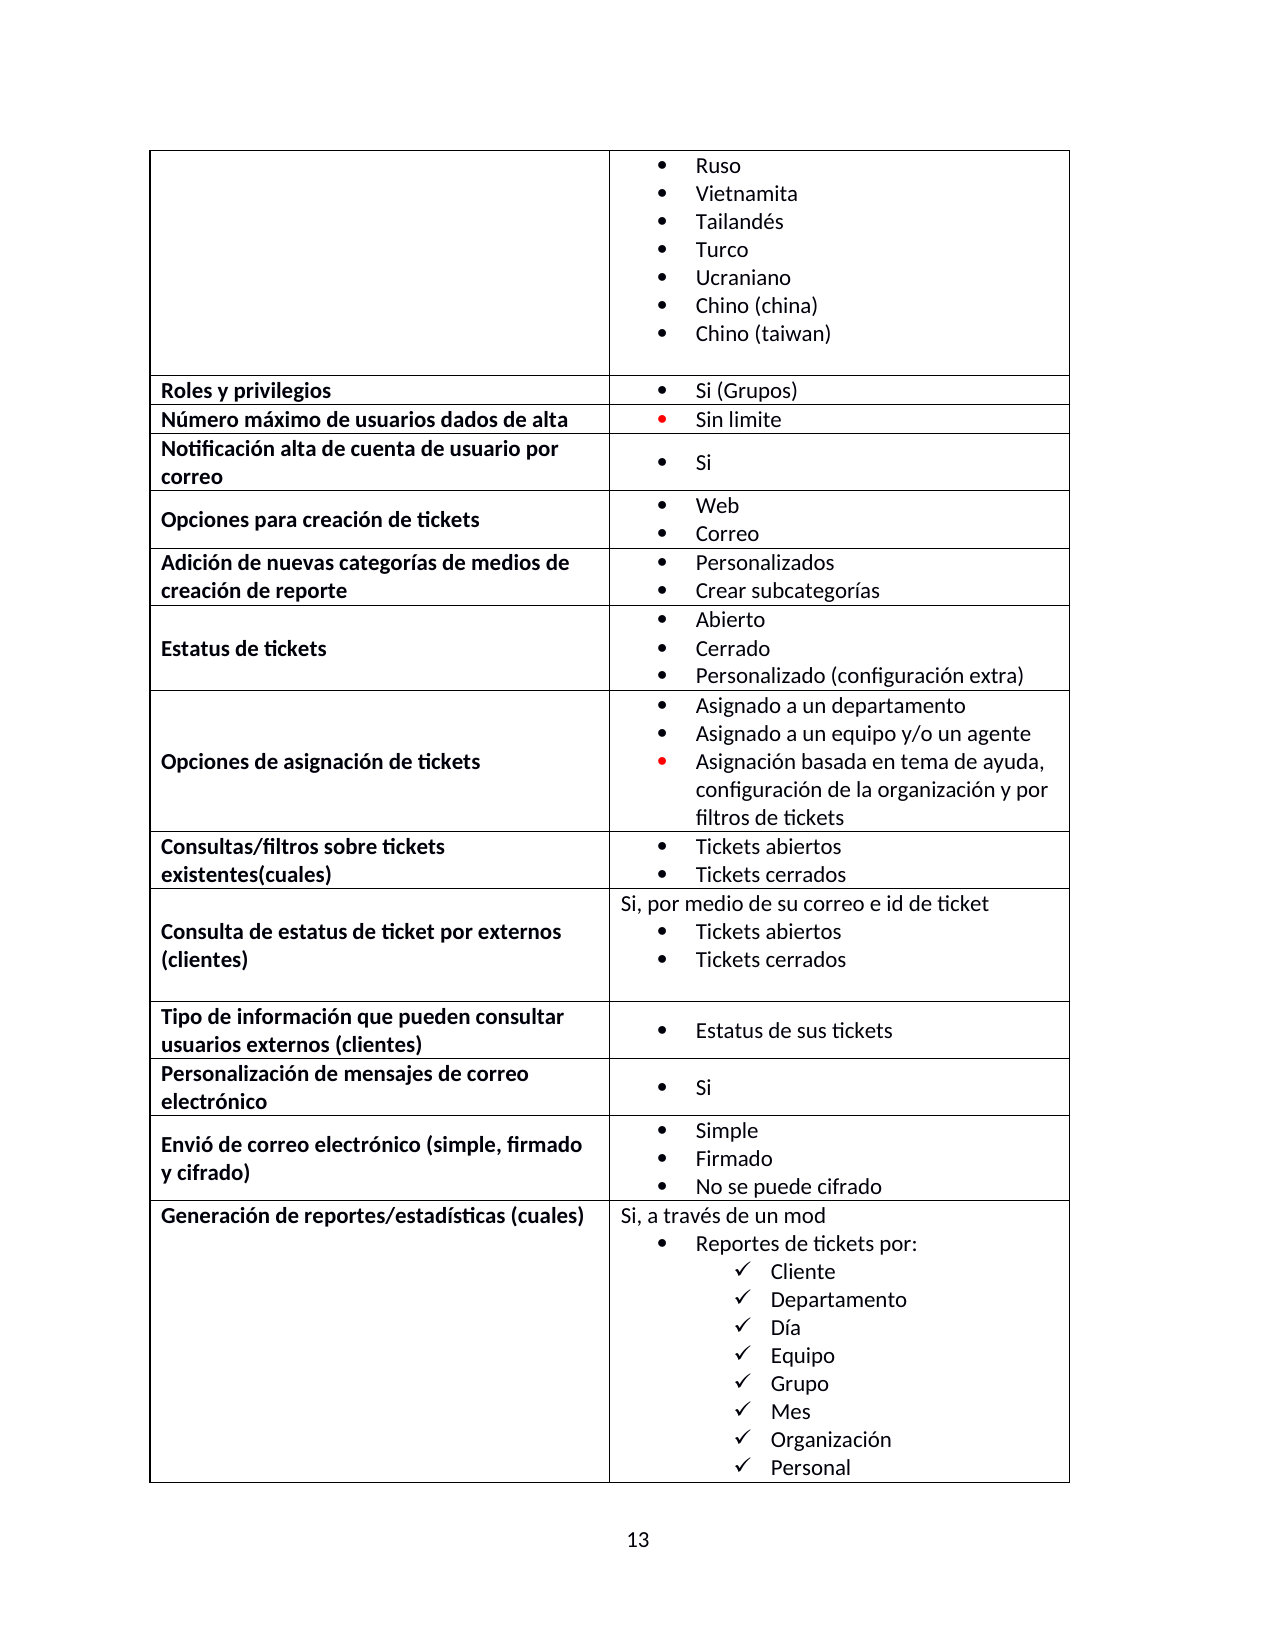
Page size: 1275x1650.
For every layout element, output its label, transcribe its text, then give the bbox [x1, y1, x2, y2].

table_cell Estatus de tickets [151, 606, 609, 690]
table_cell Si, por medio de su correo e id de ticket Tickets abiertos Tickets cerrados [610, 889, 1069, 1001]
table_cell Opciones para creación de tickets [151, 491, 609, 547]
table_cell Opciones de asignación de tickets [151, 691, 609, 831]
table_cell Envió de correo electrónico (simple, firmado y cifrado) [151, 1116, 609, 1200]
table_cell Asignado a un departamento Asignado a un equipo y/o un agente Asignación basada en tema de ayuda, configuración de la organización y por filtros de tickets [610, 691, 1069, 831]
table_cell Tipo de información que pueden consultar usuarios externos (clientes) [151, 1002, 609, 1058]
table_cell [151, 151, 609, 375]
table_cell Consultas/filtros sobre tickets existentes(cuales) [151, 832, 609, 888]
table_cell Estatus de sus tickets [610, 1002, 1069, 1058]
table_cell Notificación alta de cuenta de usuario por correo [151, 434, 609, 490]
table_cell Número máximo de usuarios dados de alta [151, 405, 609, 433]
table_cell Personalizados Crear subcategorías [610, 549, 1069, 604]
table_cell Web Correo [610, 491, 1069, 547]
table_cell Simple Firmado No se puede cifrado [610, 1116, 1069, 1200]
table_cell Sin limite [610, 405, 1069, 433]
table_cell Adición de nuevas categorías de medios de creación de reporte [151, 549, 609, 604]
table_cell Si [610, 434, 1069, 490]
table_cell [610, 1201, 1069, 1482]
table_cell Si [610, 1059, 1069, 1115]
table_cell Tickets abiertos Tickets cerrados [610, 832, 1069, 888]
table_cell Si (Grupos) [610, 376, 1069, 404]
table_cell Personalización de mensajes de correo electrónico [151, 1059, 609, 1115]
table_cell Abierto Cerrado Personalizado (configuración extra) [610, 606, 1069, 690]
table_cell Consulta de estatus de ticket por externos (clientes) [151, 889, 609, 1001]
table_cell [151, 1201, 609, 1482]
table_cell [610, 151, 1069, 375]
table_cell Roles y privilegios [151, 376, 609, 404]
